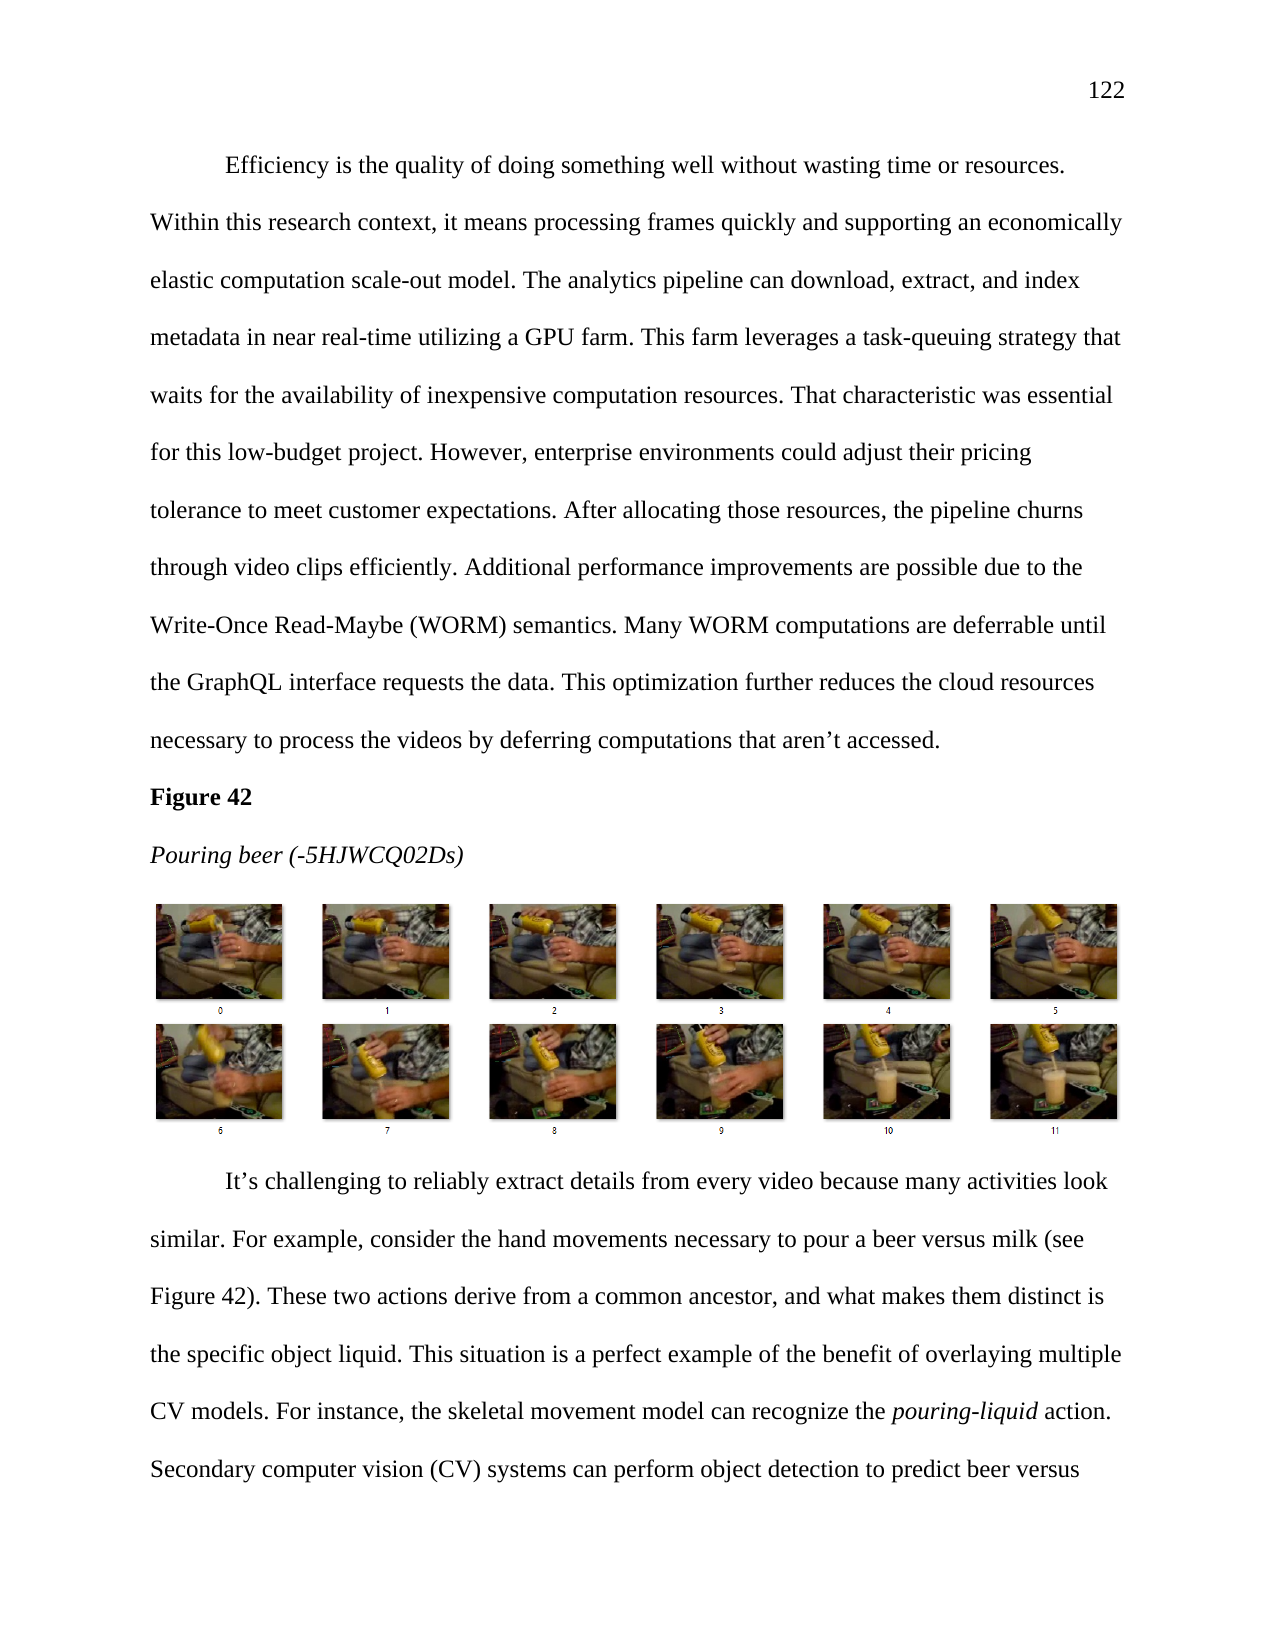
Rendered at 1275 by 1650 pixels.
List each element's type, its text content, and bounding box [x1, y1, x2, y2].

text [150, 1166, 1125, 1483]
text Figure 42 Pouring beer (-5HJWCQ02Ds) [150, 782, 1125, 869]
picture [150, 897, 1124, 1138]
text Efficiency is the quality of doing something well without wasting time or resources. Within this research context, it means processing frames quickly and supporting an economically elastic computation scale-out model. The analytics pipeline can download, extract, and index metadata in near real-time utilizing a GPU farm. This farm leverages a task-queuing strategy that waits for the availability of inexpensive computation resources. That characteristic was essential for this low-budget project. However, enterprise environments could adjust their pricing tolerance to meet customer expectations. After allocating those resources, the pipeline churns through video clips efficiently. Additional performance improvements are possible due to the Write-Once Read-Maybe (WORM) semantics. Many WORM computations are deferrable until the GraphQL interface requests the data. This optimization further reduces the cloud resources necessary to process the videos by deferring computations that aren’t accessed. [150, 150, 1125, 754]
